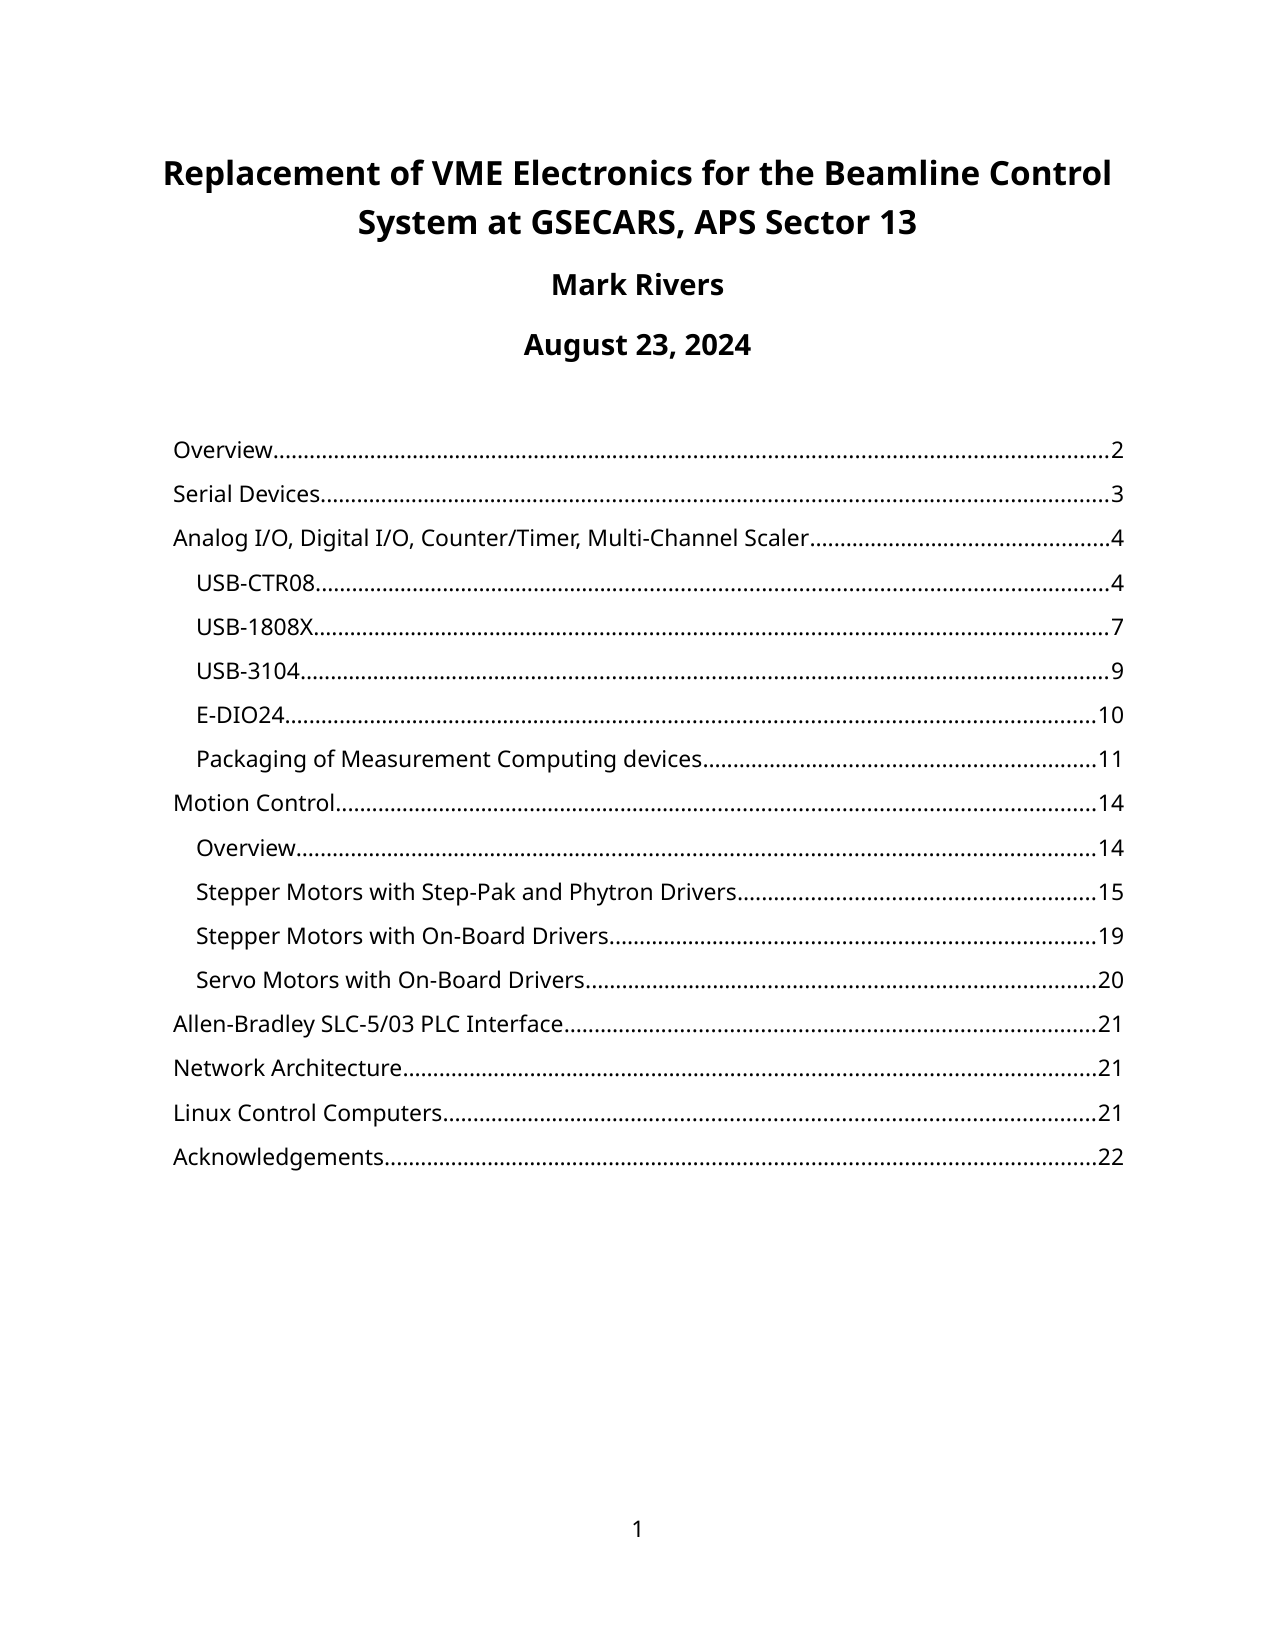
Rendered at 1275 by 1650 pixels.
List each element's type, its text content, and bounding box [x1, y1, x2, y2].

text Acknowledgements 22 [173, 1141, 1125, 1172]
text August 23, 2024 [150, 324, 1125, 364]
text Linux Control Computers 21 [173, 1096, 1125, 1128]
text Stepper Motors with On-Board Drivers 19 [196, 920, 1125, 951]
text Motion Control 14 [173, 787, 1125, 818]
text Replacement of VME Electronics for the Beamline Control System at GSECARS, APS Sector 13 [150, 150, 1125, 244]
text Overview 2 [173, 434, 1125, 465]
text USB-1808X 7 [196, 611, 1125, 642]
text Allen-Bradley SLC-5/03 PLC Interface 21 [173, 1008, 1125, 1039]
text Stepper Motors with Step-Pak and Phytron Drivers 15 [196, 876, 1125, 907]
text USB-CTR08 4 [196, 566, 1125, 598]
text USB-3104 9 [196, 655, 1125, 686]
text Serial Devices 3 [173, 478, 1125, 509]
text Packaging of Measurement Computing devices 11 [196, 743, 1125, 774]
text Servo Motors with On-Board Drivers 20 [196, 964, 1125, 995]
text E-DIO24 10 [196, 699, 1125, 730]
text Mark Rivers [150, 264, 1125, 304]
text Network Architecture 21 [173, 1052, 1125, 1083]
text Overview 14 [196, 831, 1125, 863]
text Analog I/O, Digital I/O, Counter/Timer, Multi-Channel Scaler 4 [173, 522, 1125, 553]
